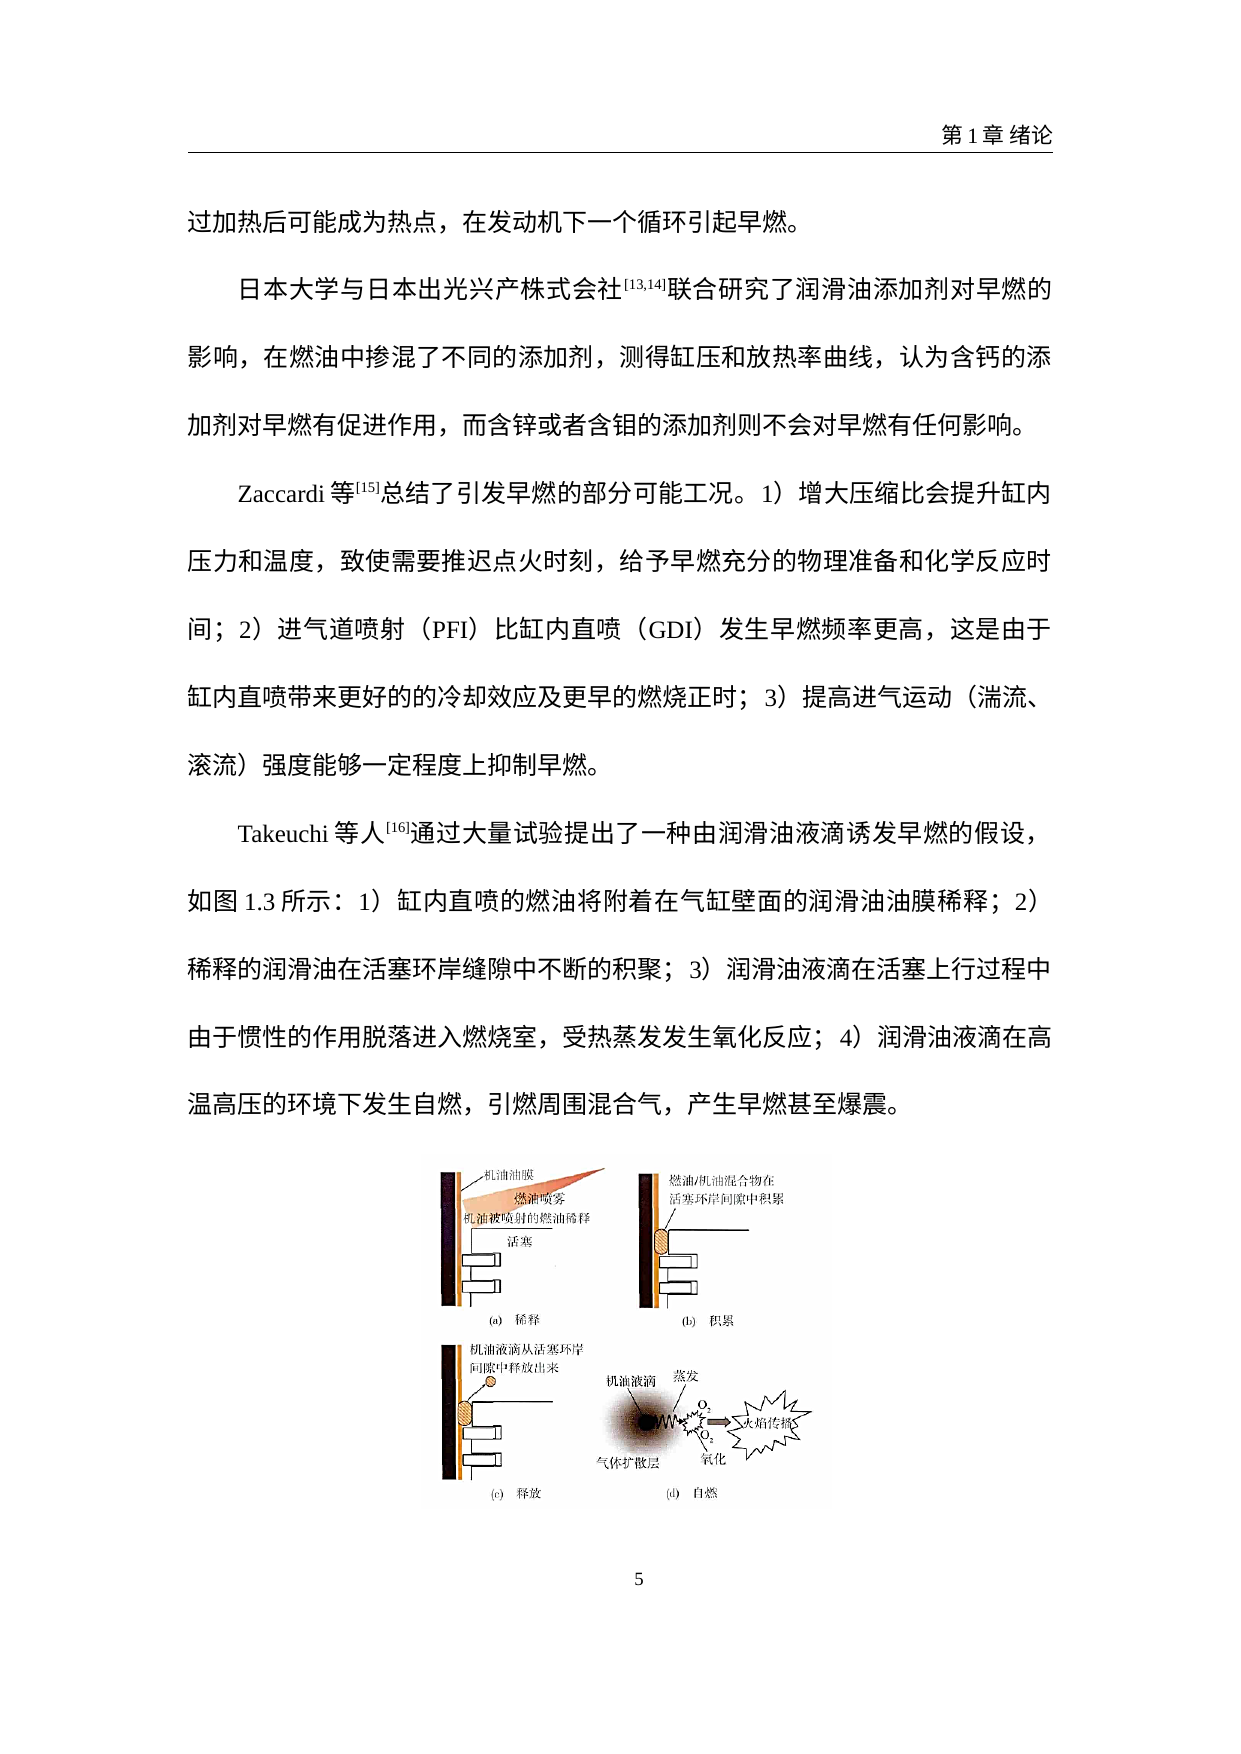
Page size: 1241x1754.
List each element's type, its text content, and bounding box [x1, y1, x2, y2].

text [187, 186, 1053, 254]
text Takeuchi等人[16]通过大量试验提出了一种由润滑油液滴诱发早燃的假设，如图1.3所示：1）缸内直喷的燃油将附着在气缸壁面的润滑油油膜稀释；2）稀释的润滑油在活塞环岸缝隙中不断的积聚；3）润滑油液滴在活塞上行过程中由于惯性的作用脱落进入燃烧室，受热蒸发发生氧化反应；4）润滑油液滴在高温高压的环境下发生自燃，引燃周围混合气，产生早燃甚至爆震。 [187, 797, 1053, 1137]
text Zaccardi等[15]总结了引发早燃的部分可能工况。1）增大压缩比会提升缸内压力和温度，致使需要推迟点火时刻，给予早燃充分的物理准备和化学反应时间；2）进气道喷射（PFI）比缸内直喷（GDI）发生早燃频率更高，这是由于缸内直喷带来更好的的冷却效应及更早的燃烧正时；3）提高进气运动（湍流、滚流）强度能够一定程度上抑制早燃。 [187, 458, 1053, 797]
text 日本大学与日本出光兴产株式会社[13,14]联合研究了润滑油添加剂对早燃的影响，在燃油中掺混了不同的添加剂，测得缸压和放热率曲线，认为含钙的添加剂对早燃有促进作用，而含锌或者含钼的添加剂则不会对早燃有任何影响。 [187, 254, 1053, 458]
picture [407, 1154, 832, 1509]
